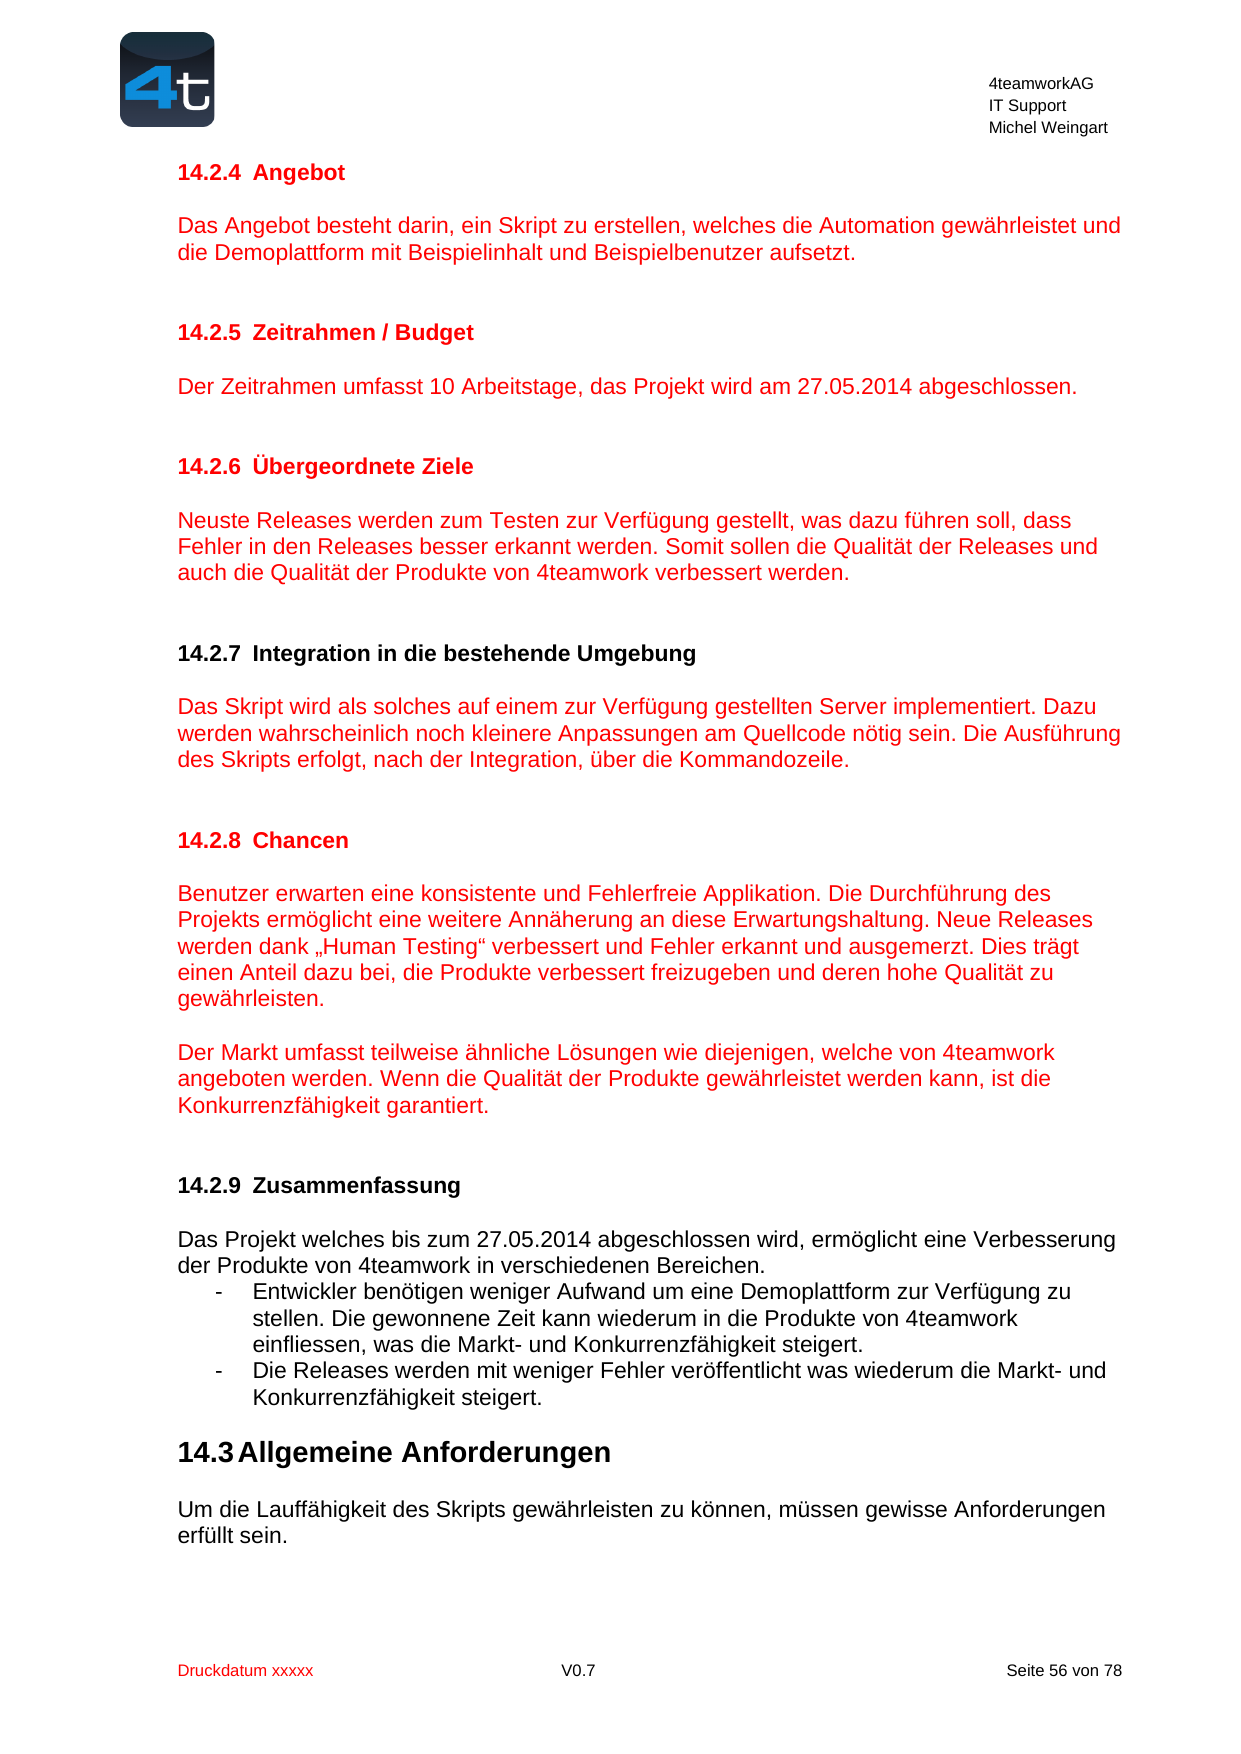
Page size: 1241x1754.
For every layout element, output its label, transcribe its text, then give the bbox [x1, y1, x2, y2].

subtitle Allgemeine Anforderungen [177, 1435, 1122, 1468]
text Der Zeitrahmen umfasst 10 Arbeitstage, das Projekt wird am 27.05.2014 abgeschlossen. [177, 373, 1122, 399]
subtitle Chancen [177, 827, 1122, 853]
text Neuste Releases werden zum Testen zur Verfügung gestellt, was dazu führen soll, dass Fehler in den Releases besser erkannt werden. Somit sollen die Qualität der Releases und auch die Qualität der Produkte von 4teamwork verbessert werden. [177, 507, 1122, 586]
text Das Projekt welches bis zum 27.05.2014 abgeschlossen wird, ermöglicht eine Verbesserung der Produkte von 4teamwork in verschiedenen Bereichen. [177, 1226, 1122, 1278]
text Der Markt umfasst teilweise ähnliche Lösungen wie diejenigen, welche von 4teamwork angeboten werden. Wenn die Qualität der Produkte gewährleistet werden kann, ist die Konkurrenzfähigkeit garantiert. [177, 1039, 1122, 1118]
list Entwickler benötigen weniger Aufwand um eine Demoplattform zur Verfügung zu stellen. Die gewonnene Zeit kann wiederum in die Produkte von 4teamwork einfliessen, was die Markt- und Konkurrenzfähigkeit steigert. [215, 1278, 1122, 1357]
text Das Skript wird als solches auf einem zur Verfügung gestellten Server implementiert. Dazu werden wahrscheinlich noch kleinere Anpassungen am Quellcode nötig sein. Die Ausführung des Skripts erfolgt, nach der Integration, über die Kommandozeile. [177, 693, 1122, 772]
list Die Releases werden mit weniger Fehler veröffentlicht was wiederum die Markt- und Konkurrenzfähigkeit steigert. [215, 1357, 1122, 1410]
subtitle Übergeordnete Ziele [177, 453, 1122, 479]
subtitle Zusammenfassung [177, 1172, 1122, 1198]
text Das Angebot besteht darin, ein Skript zu erstellen, welches die Automation gewährleistet und die Demoplattform mit Beispielinhalt und Beispielbenutzer aufsetzt. [177, 212, 1122, 265]
text Benutzer erwarten eine konsistente und Fehlerfreie Applikation. Die Durchführung des Projekts ermöglicht eine weitere Annäherung an diese Erwartungshaltung. Neue Releases werden dank „Human Testing“ verbessert und Fehler erkannt und ausgemerzt. Dies trägt einen Anteil dazu bei, die Produkte verbessert freizugeben und deren hohe Qualität zu gewährleisten. [177, 880, 1122, 1012]
subtitle Zeitrahmen / Budget [177, 319, 1122, 346]
subtitle Angebot [177, 159, 1122, 185]
text Um die Lauffähigkeit des Skripts gewährleisten zu können, müssen gewisse Anforderungen erfüllt sein. [177, 1496, 1122, 1548]
subtitle Integration in die bestehende Umgebung [177, 640, 1122, 666]
picture [120, 32, 215, 127]
